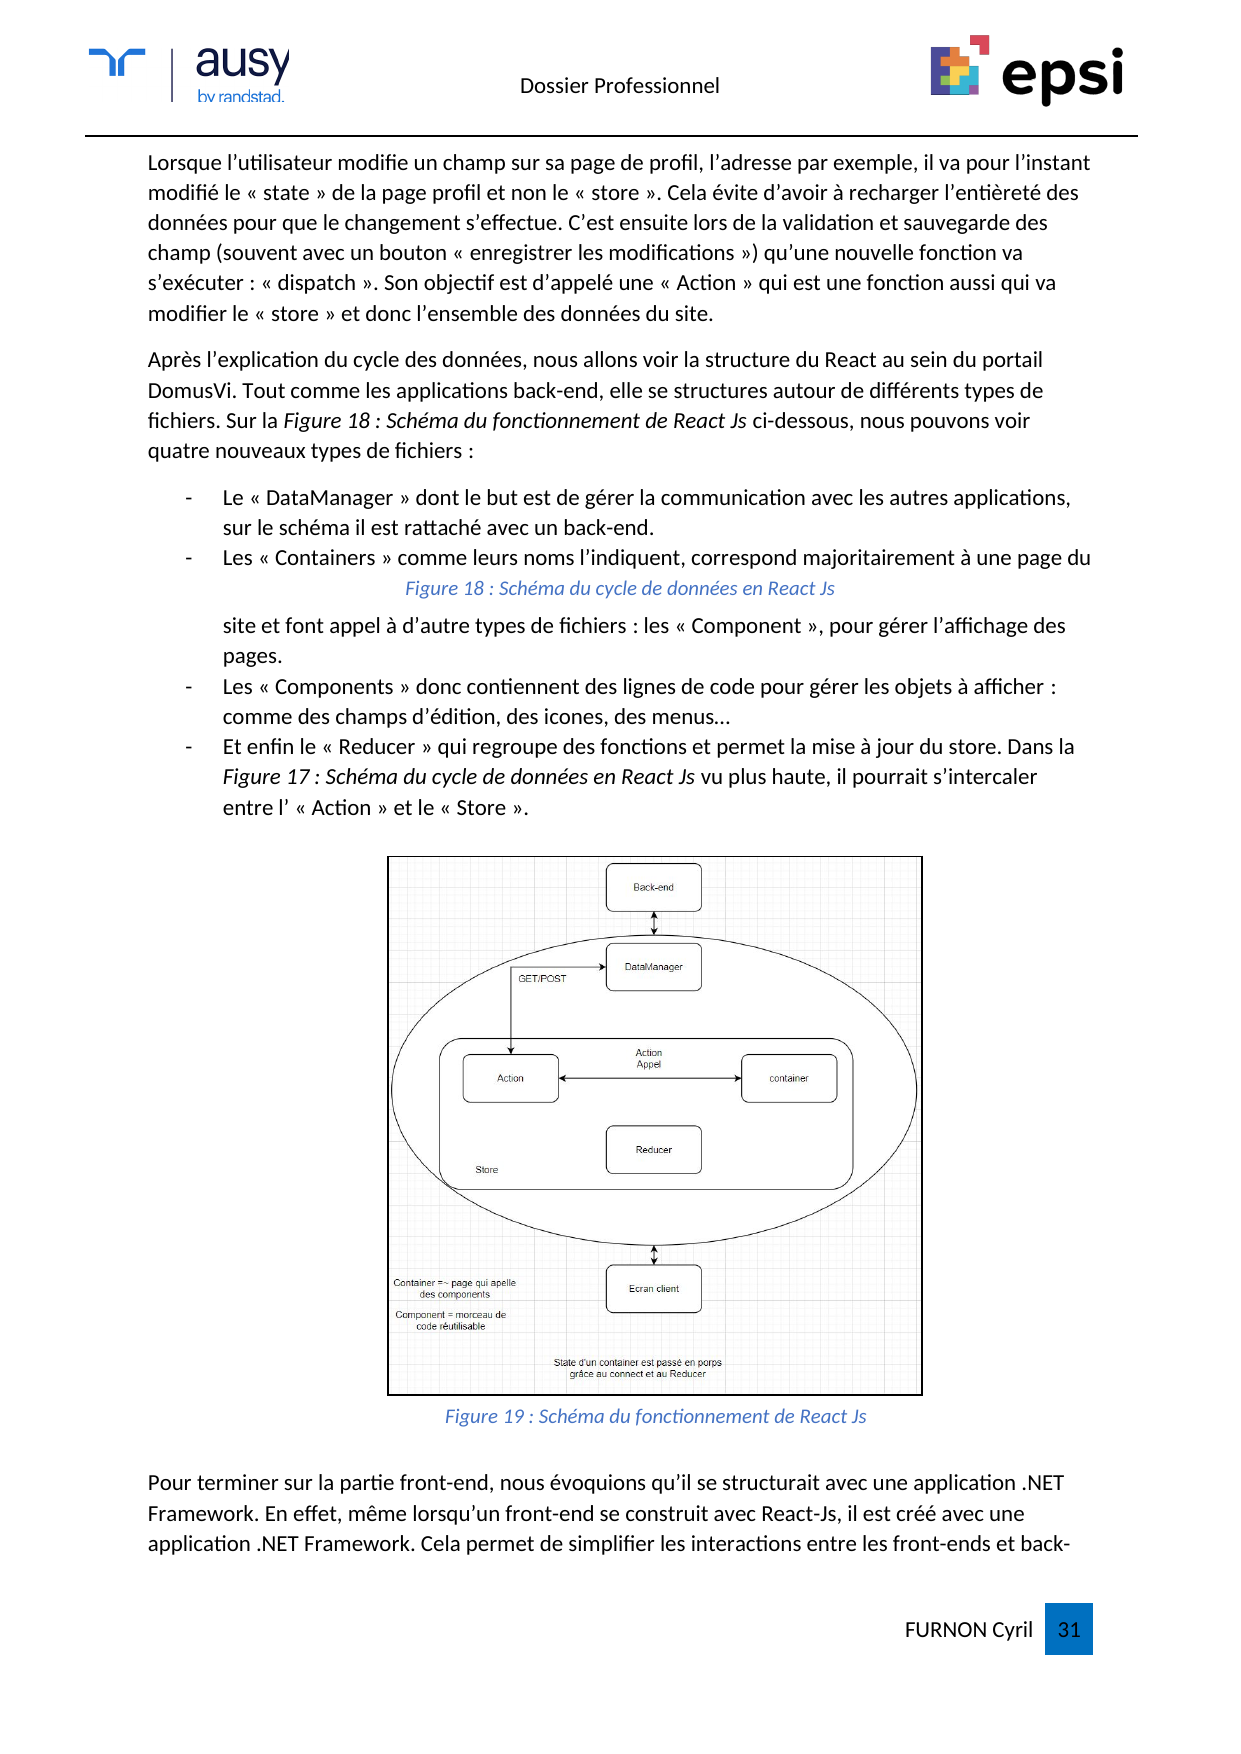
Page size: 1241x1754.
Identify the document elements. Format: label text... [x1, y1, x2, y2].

picture [88, 48, 289, 102]
text Lorsque l’utilisateur modifie un champ sur sa page de profil, l’adresse par exemple, il va pour l’instant modifié le « state » de la page profil et non le « store ». Cela évite d’avoir à recharger l’entièreté des données pour que le changement s’effectue. C’est ensuite lors de la validation et sauvegarde des champ (souvent avec un bouton « enregistrer les modifications ») qu’une nouvelle fonction va s’exécuter : « dispatch ». Son objectif est d’appelé une « Action » qui est une fonction aussi qui va modifier le « store » et donc l’ensemble des données du site. [148, 148, 1093, 327]
list Les « Components » donc contiennent des lignes de code pour gérer les objets à afficher : comme des champs d’édition, des icones, des menus… [185, 672, 1093, 730]
list Le « DataManager » dont le but est de gérer la communication avec les autres applications, sur le schéma il est rattaché avec un back-end. [185, 483, 1093, 541]
text Après l’explication du cycle des données, nous allons voir la structure du React au sein du portail DomusVi. Tout comme les applications back-end, elle se structures autour de différents types de fichiers. Sur la Figure 18 : Schéma du fonctionnement de React Js ci-dessous, nous pouvons voir quatre nouveaux types de fichiers : [148, 346, 1093, 464]
list Les « Containers » comme leurs noms l’indiquent, correspond majoritairement à une page du site et font appel à d’autre types de fichiers : les « Component », pour gérer l’affichage des pages. [185, 543, 1093, 669]
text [148, 839, 1093, 1557]
list Et enfin le « Reducer » qui regroupe des fonctions et permet la mise à jour du store. Dans la Figure 17 : Schéma du cycle de données en React Js vu plus haute, il pourrait s’intercaler entre l’ « Action » et le « Store ». [185, 732, 1093, 821]
picture [389, 857, 921, 1394]
